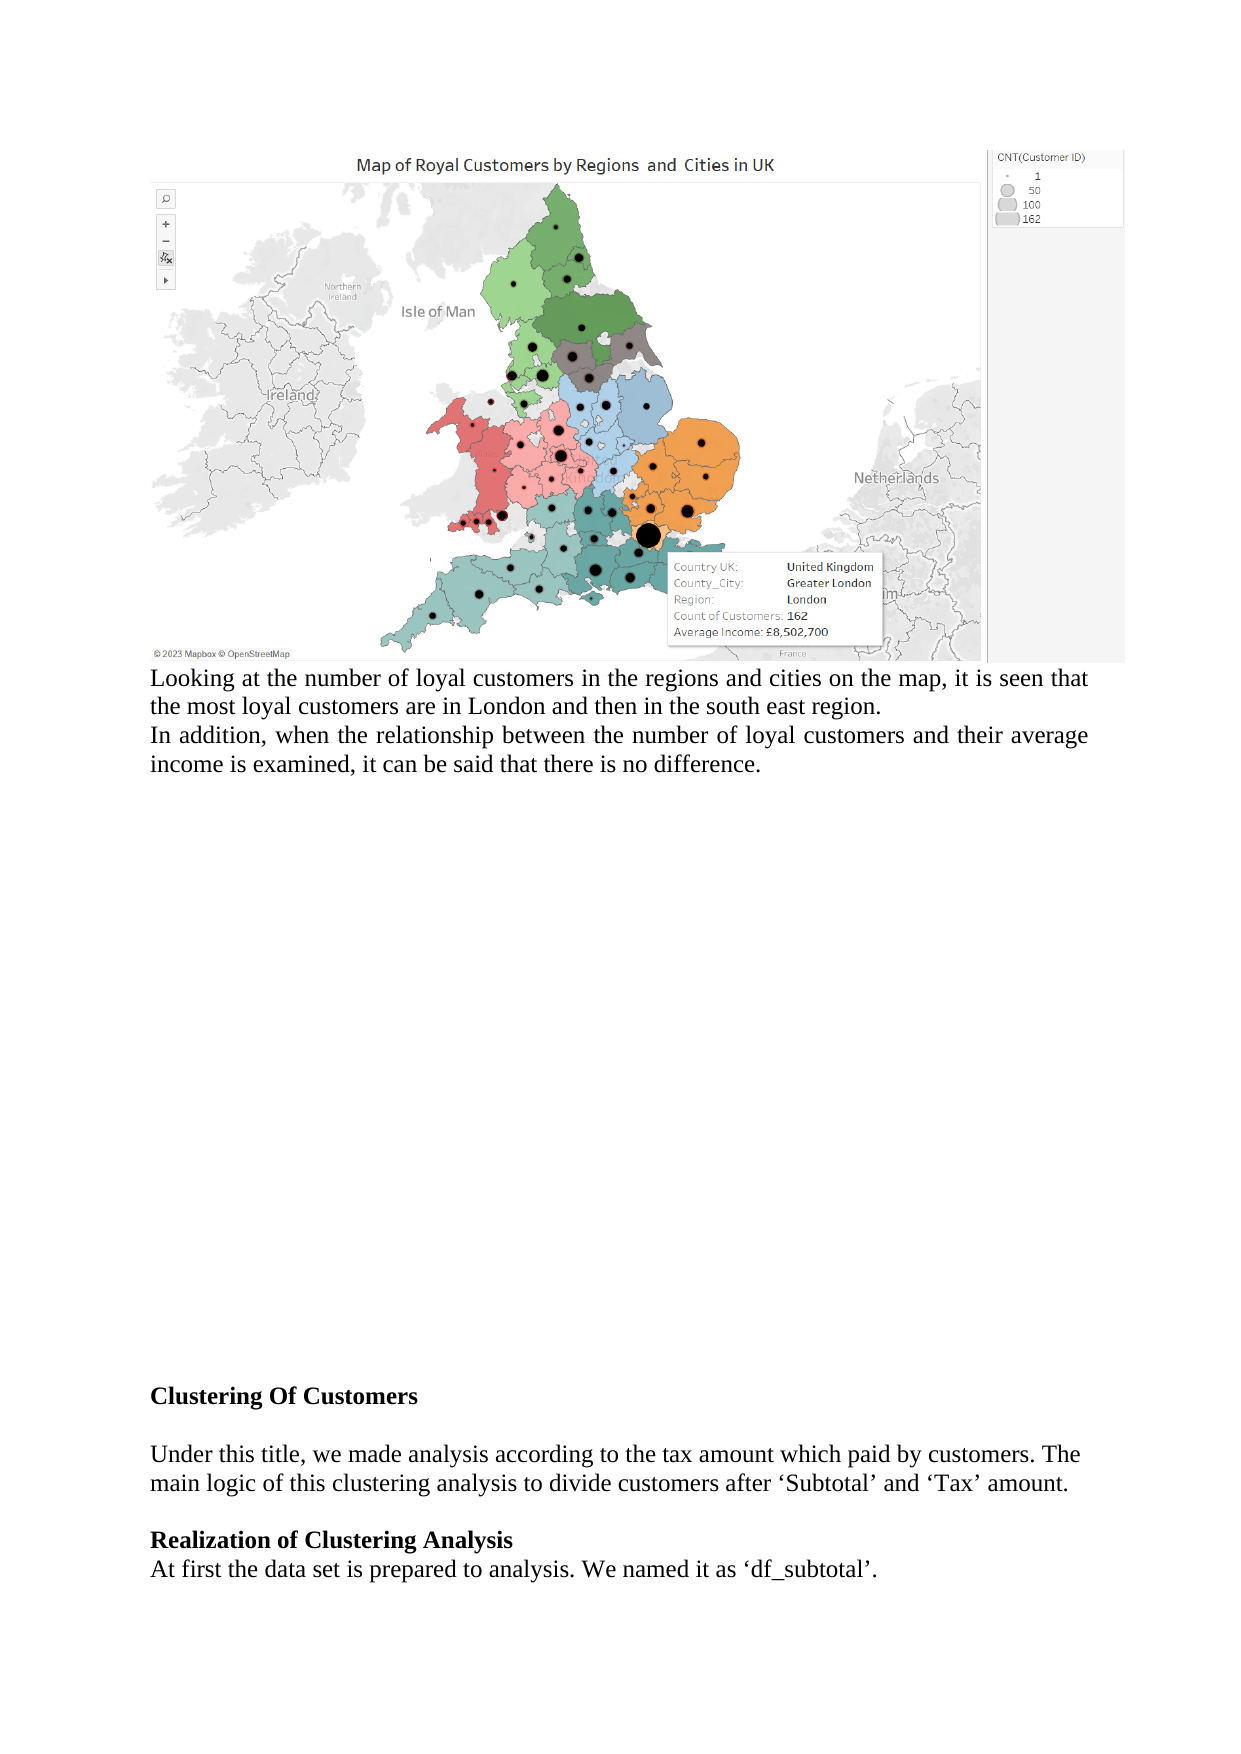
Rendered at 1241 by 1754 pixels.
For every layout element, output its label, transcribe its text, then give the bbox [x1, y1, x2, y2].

text At first the data set is prepared to analysis. We named it as ‘df_subtotal’. [150, 1554, 1090, 1583]
text Under this title, we made analysis according to the tax amount which paid by customers. The main logic of this clustering analysis to divide customers after ‘Subtotal’ and ‘Tax’ amount. [150, 1439, 1090, 1496]
text Realization of Clustering Analysis [150, 1525, 1090, 1554]
text Clustering Of Customers [150, 1381, 1090, 1410]
picture [150, 150, 1125, 663]
text Looking at the number of loyal customers in the regions and cities on the map, it is seen that the most loyal customers are in London and then in the south east region. [150, 663, 1090, 720]
text In addition, when the relationship between the number of loyal customers and their average income is examined, it can be said that there is no difference. [150, 720, 1090, 778]
